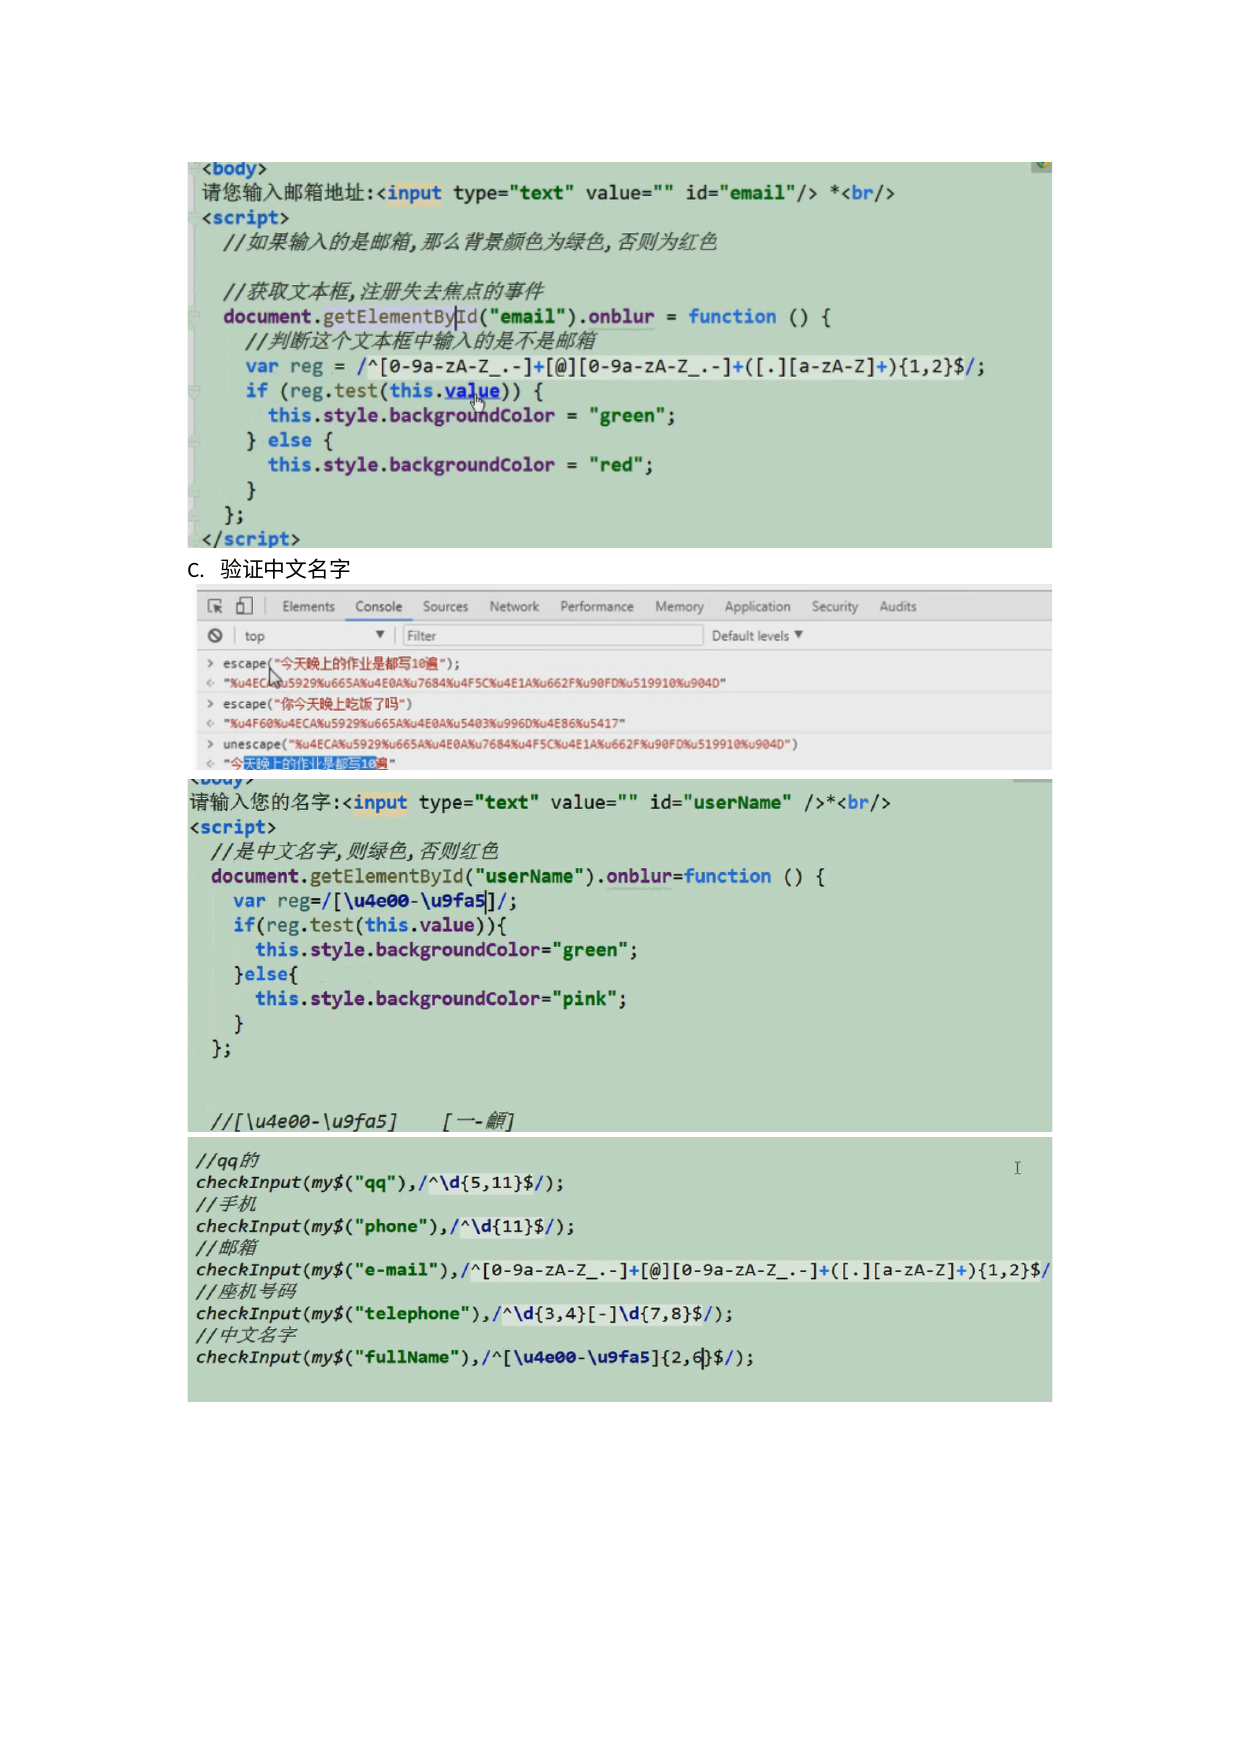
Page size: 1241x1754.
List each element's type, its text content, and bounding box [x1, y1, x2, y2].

picture [187, 1137, 1053, 1402]
picture [187, 779, 1053, 1132]
list 验证中文名字 [187, 552, 1053, 584]
picture [187, 584, 1053, 770]
picture [187, 162, 1053, 548]
